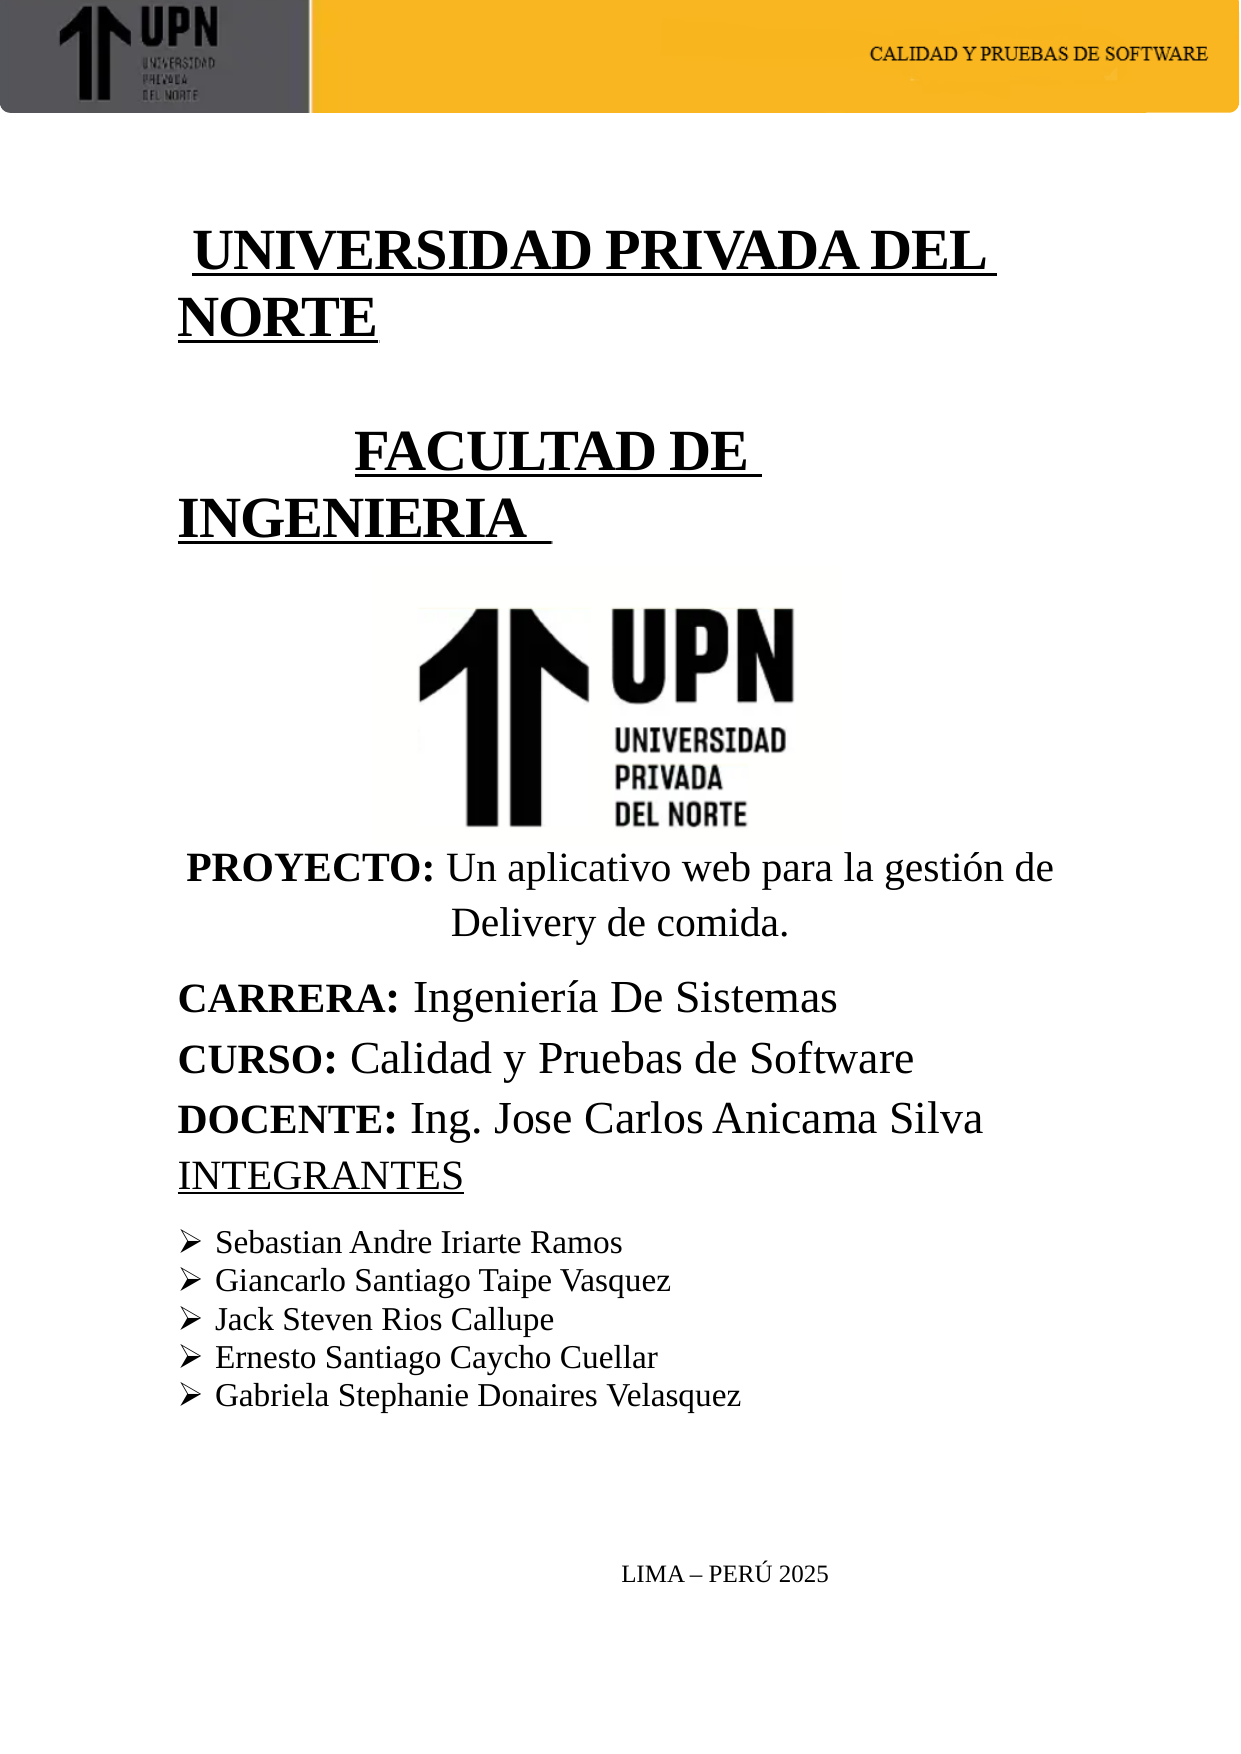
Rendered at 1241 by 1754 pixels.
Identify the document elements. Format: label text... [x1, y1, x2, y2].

picture [371, 566, 841, 846]
title FACULTAD DE INGENIERIA [177, 416, 1063, 550]
list Giancarlo Santiago Taipe Vasquez [177, 1261, 1063, 1299]
text CARRERA: Ingeniería De Sistemas CURSO: Calidad y Pruebas de Software DOCENTE: Ing. Jose Carlos Anicama Silva INTEGRANTES [177, 970, 1063, 1198]
list Ernesto Santiago Caycho Cuellar [177, 1337, 1063, 1376]
list Gabriela Stephanie Donaires Velasquez [177, 1376, 1063, 1414]
picture [0, 0, 1240, 113]
list Sebastian Andre Iriarte Ramos [177, 1222, 1063, 1261]
text PROYECTO: Un aplicativo web para la gestión de Delivery de comida. [177, 807, 1063, 946]
text LIMA – PERÚ 2025 [177, 1559, 1063, 1587]
title UNIVERSIDAD PRIVADA DEL NORTE [177, 215, 1063, 349]
list Jack Steven Rios Callupe [177, 1299, 1063, 1337]
